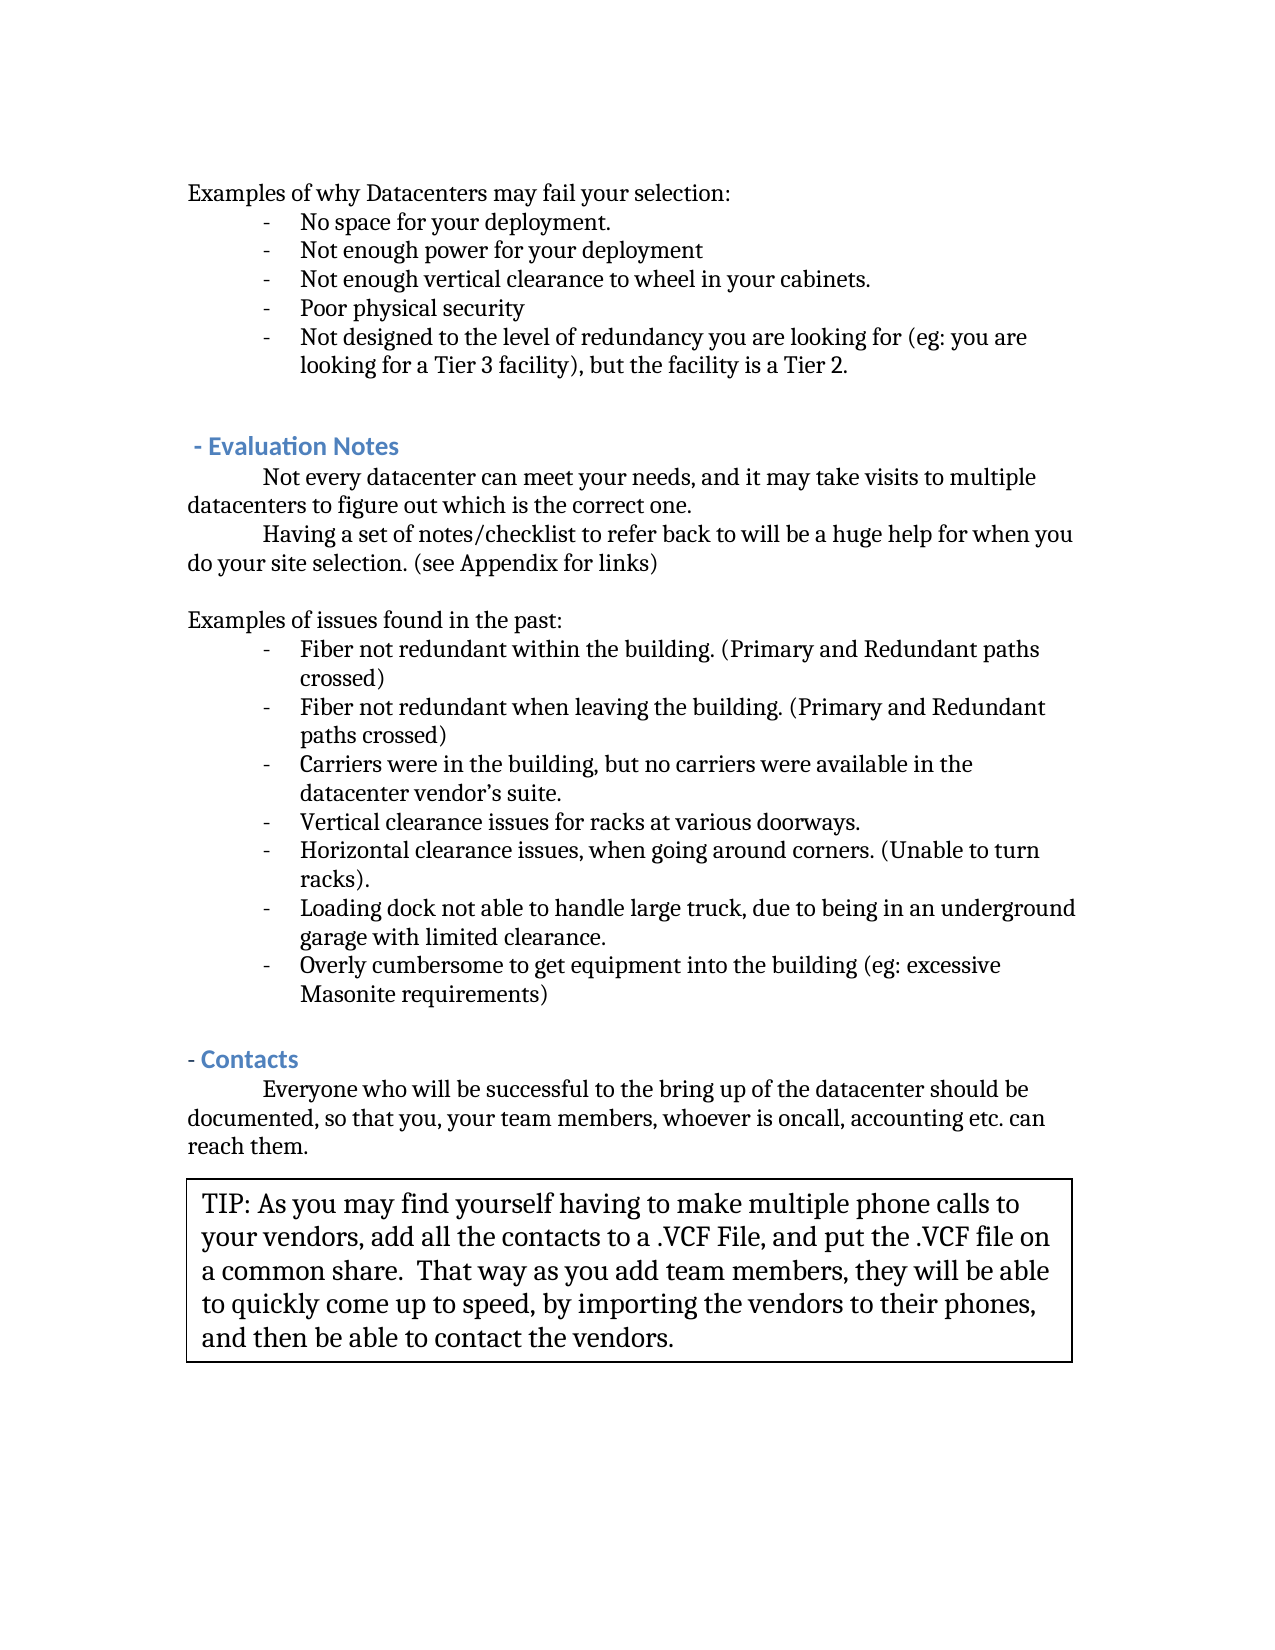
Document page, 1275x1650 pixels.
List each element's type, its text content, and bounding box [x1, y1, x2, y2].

list Horizontal clearance issues, when going around corners. (Unable to turn racks). [262, 836, 1087, 894]
list No space for your deployment. [262, 207, 1087, 236]
list Poor physical security [262, 294, 1087, 322]
list Fiber not redundant within the building. (Primary and Redundant paths crossed) [262, 635, 1087, 693]
list Not enough power for your deployment [262, 236, 1087, 265]
list Carriers were in the building, but no carriers were available in the datacenter vendor’s suite. [262, 750, 1087, 808]
list Overly cumbersome to get equipment into the building (eg: excessive Masonite requirements) [262, 951, 1087, 1009]
list Fiber not redundant when leaving the building. (Primary and Redundant paths crossed) [262, 693, 1087, 750]
list Loading dock not able to handle large truck, due to being in an underground garage with limited clearance. [262, 894, 1087, 951]
text Examples of issues found in the past: [187, 606, 1087, 635]
subtitle - Evaluation Notes [187, 429, 1087, 463]
list Not designed to the level of redundancy you are looking for (eg: you are looking for a Tier 3 facility), but the facility is a Tier 2. [262, 322, 1087, 380]
text Examples of why Datacenters may fail your selection: [187, 179, 1087, 207]
text Everyone who will be successful to the bring up of the datacenter should be documented, so that you, your team members, whoever is oncall, accounting etc. can reach them. [187, 1075, 1087, 1161]
text Having a set of notes/checklist to refer back to will be a huge help for when you do your site selection. (see Appendix for links) [187, 520, 1087, 578]
subtitle - Contacts [187, 1042, 1087, 1075]
list Not enough vertical clearance to wheel in your cabinets. [262, 265, 1087, 294]
text Not every datacenter can meet your needs, and it may take visits to multiple datacenters to figure out which is the correct one. [187, 463, 1087, 520]
list Vertical clearance issues for racks at various doorways. [262, 808, 1087, 836]
